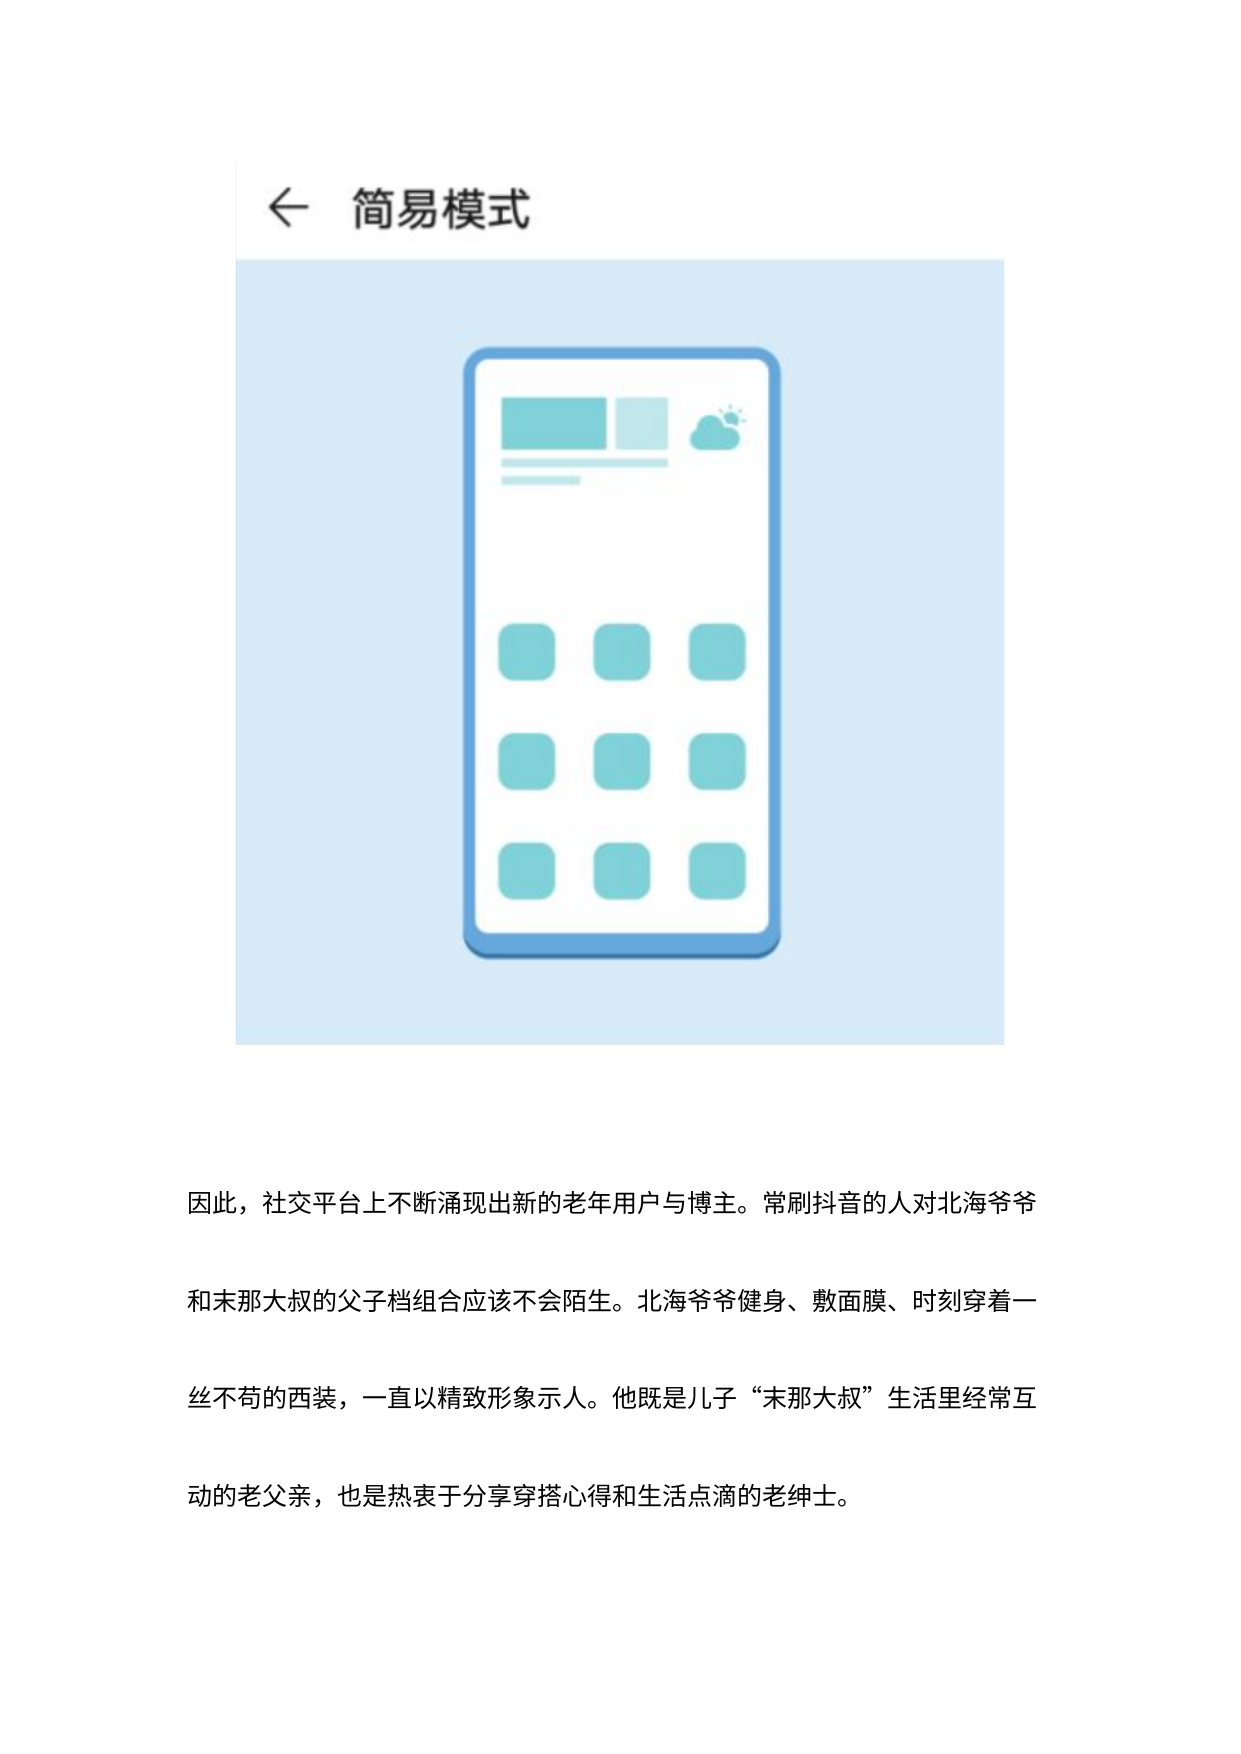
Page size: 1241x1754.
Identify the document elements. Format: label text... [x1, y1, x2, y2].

picture [235, 162, 1005, 1045]
text 因此，社交平台上不断涌现出新的老年用户与博主。常刷抖音的人对北海爷爷和末那大叔的父子档组合应该不会陌生。北海爷爷健身、敷面膜、时刻穿着一丝不苟的西装，一直以精致形象示人。他既是儿子“末那大叔”生活里经常互动的老父亲，也是热衷于分享穿搭心得和生活点滴的老绅士。 [187, 1169, 1053, 1527]
